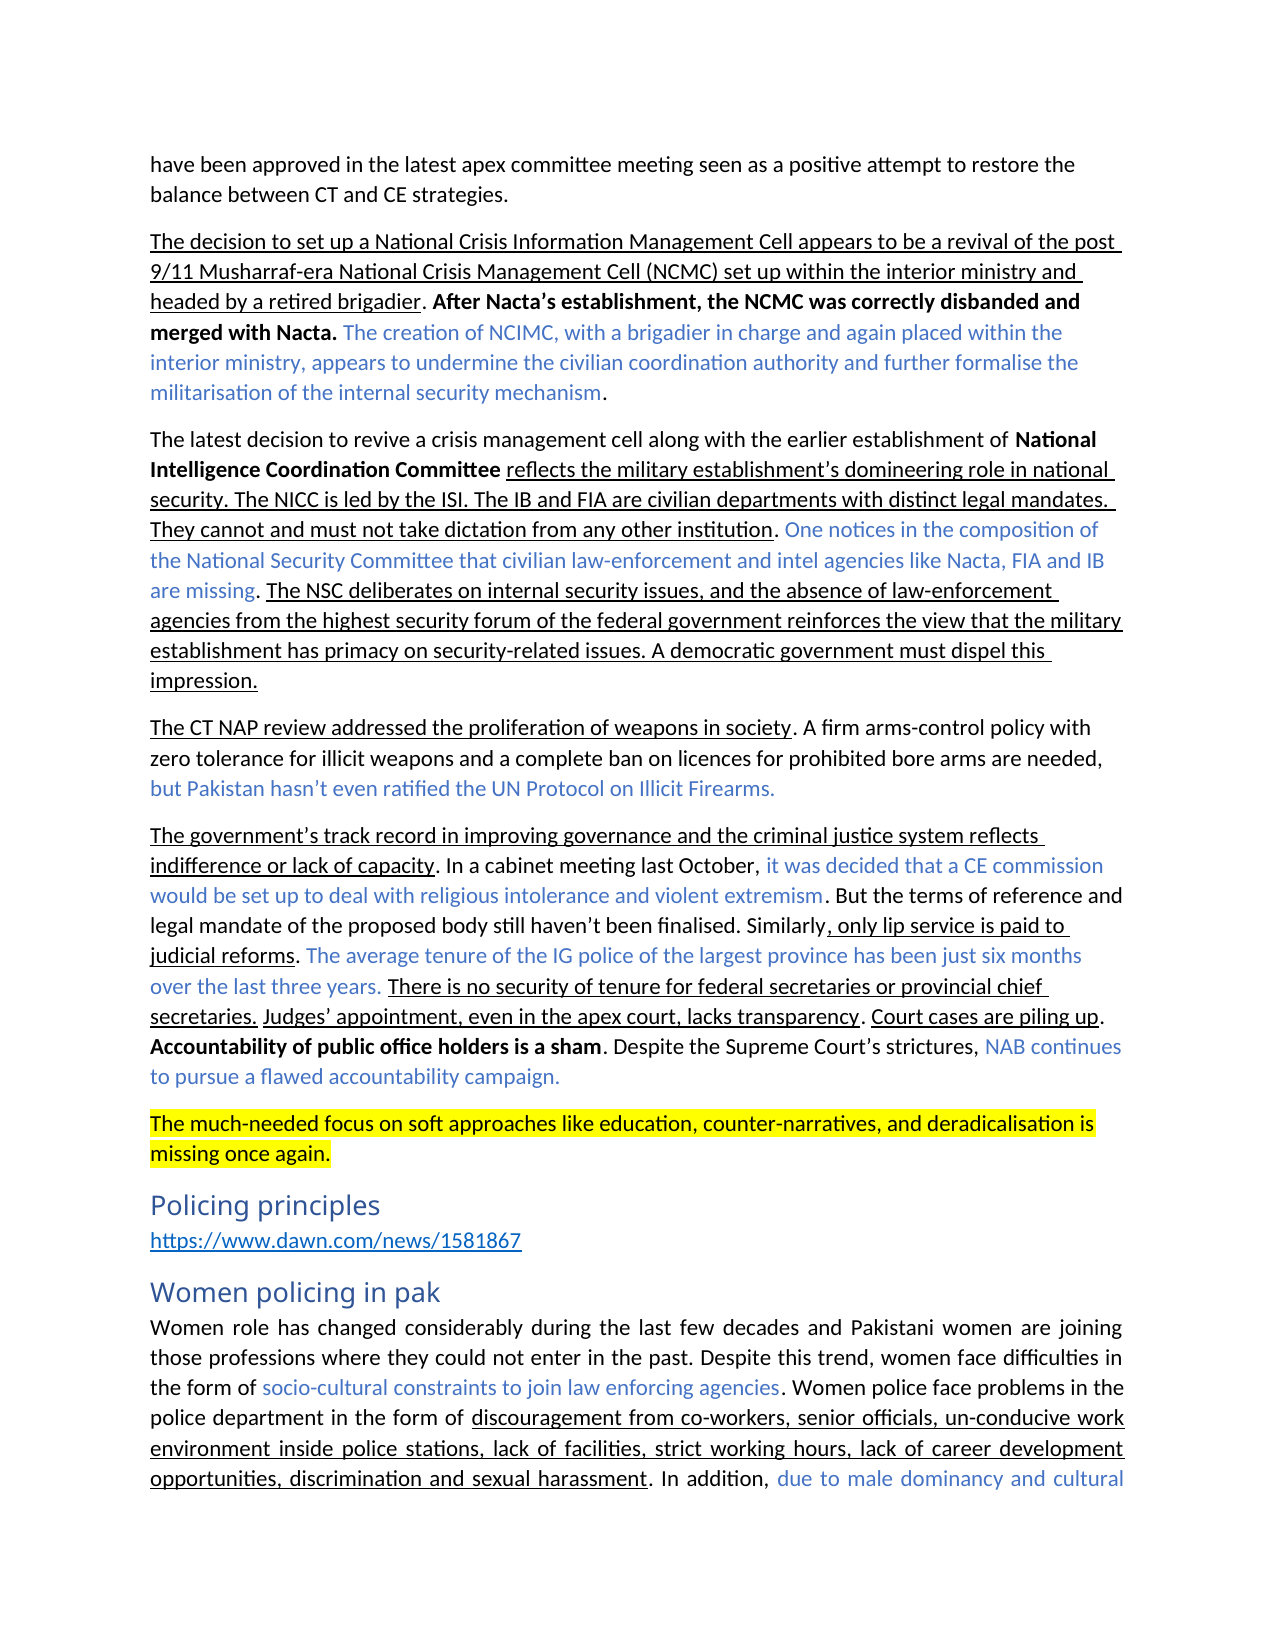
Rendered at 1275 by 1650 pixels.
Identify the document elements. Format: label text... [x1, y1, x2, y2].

text https://www.dawn.com/news/1581867 [150, 1226, 1125, 1254]
text The latest decision to revive a crisis management cell along with the earlier establishment of National Intelligence Coordination Committee reflects the military establishment’s domineering role in national security. The NICC is led by the ISI. The IB and FIA are civilian departments with distinct legal mandates. They cannot and must not take dictation from any other institution. One notices in the composition of the National Security Committee that civilian law-enforcement and intel agencies like Nacta, FIA and IB are missing. The NSC deliberates on internal security issues, and the absence of law-enforcement agencies from the highest security forum of the federal government reinforces the view that the military establishment has primacy on security-related issues. A democratic government must dispel this impression. [150, 425, 1125, 695]
subtitle Policing principles [150, 1186, 1125, 1223]
text The government’s track record in improving governance and the criminal justice system reflects indifference or lack of capacity. In a cabinet meeting last October, it was decided that a CE commission would be set up to deal with religious intolerance and violent extremism. But the terms of reference and legal mandate of the proposed body still haven’t been finalised. Similarly, only lip service is paid to judicial reforms. The average tenure of the IG police of the largest province has been just six months over the last three years. There is no security of tenure for federal secretaries or provincial chief secretaries. Judges’ appointment, even in the apex court, lacks transparency. Court cases are piling up. Accountability of public office holders is a sham. Despite the Supreme Court’s strictures, NAB continues to pursue a flawed accountability campaign. [150, 821, 1125, 1091]
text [150, 150, 1125, 208]
text The decision to set up a National Crisis Information Management Cell appears to be a revival of the post 9/11 Musharraf-era National Crisis Management Cell (NCMC) set up within the interior ministry and headed by a retired brigadier. After Nacta’s establishment, the NCMC was correctly disbanded and merged with Nacta. The creation of NCIMC, with a brigadier in charge and again placed within the interior ministry, appears to undermine the civilian coordination authority and further formalise the militarisation of the internal security mechanism. [150, 227, 1125, 406]
text The much-needed focus on soft approaches like education, counter-narratives, and deradicalisation is missing once again. [150, 1109, 1125, 1168]
subtitle Women policing in pak [150, 1273, 1125, 1310]
text The CT NAP review addressed the proliferation of weapons in society. A firm arms-control policy with zero tolerance for illicit weapons and a complete ban on licences for prohibited bore arms are needed, but Pakistan hasn’t even ratified the UN Protocol on Illicit Firearms. [150, 713, 1125, 802]
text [150, 1459, 1125, 1492]
